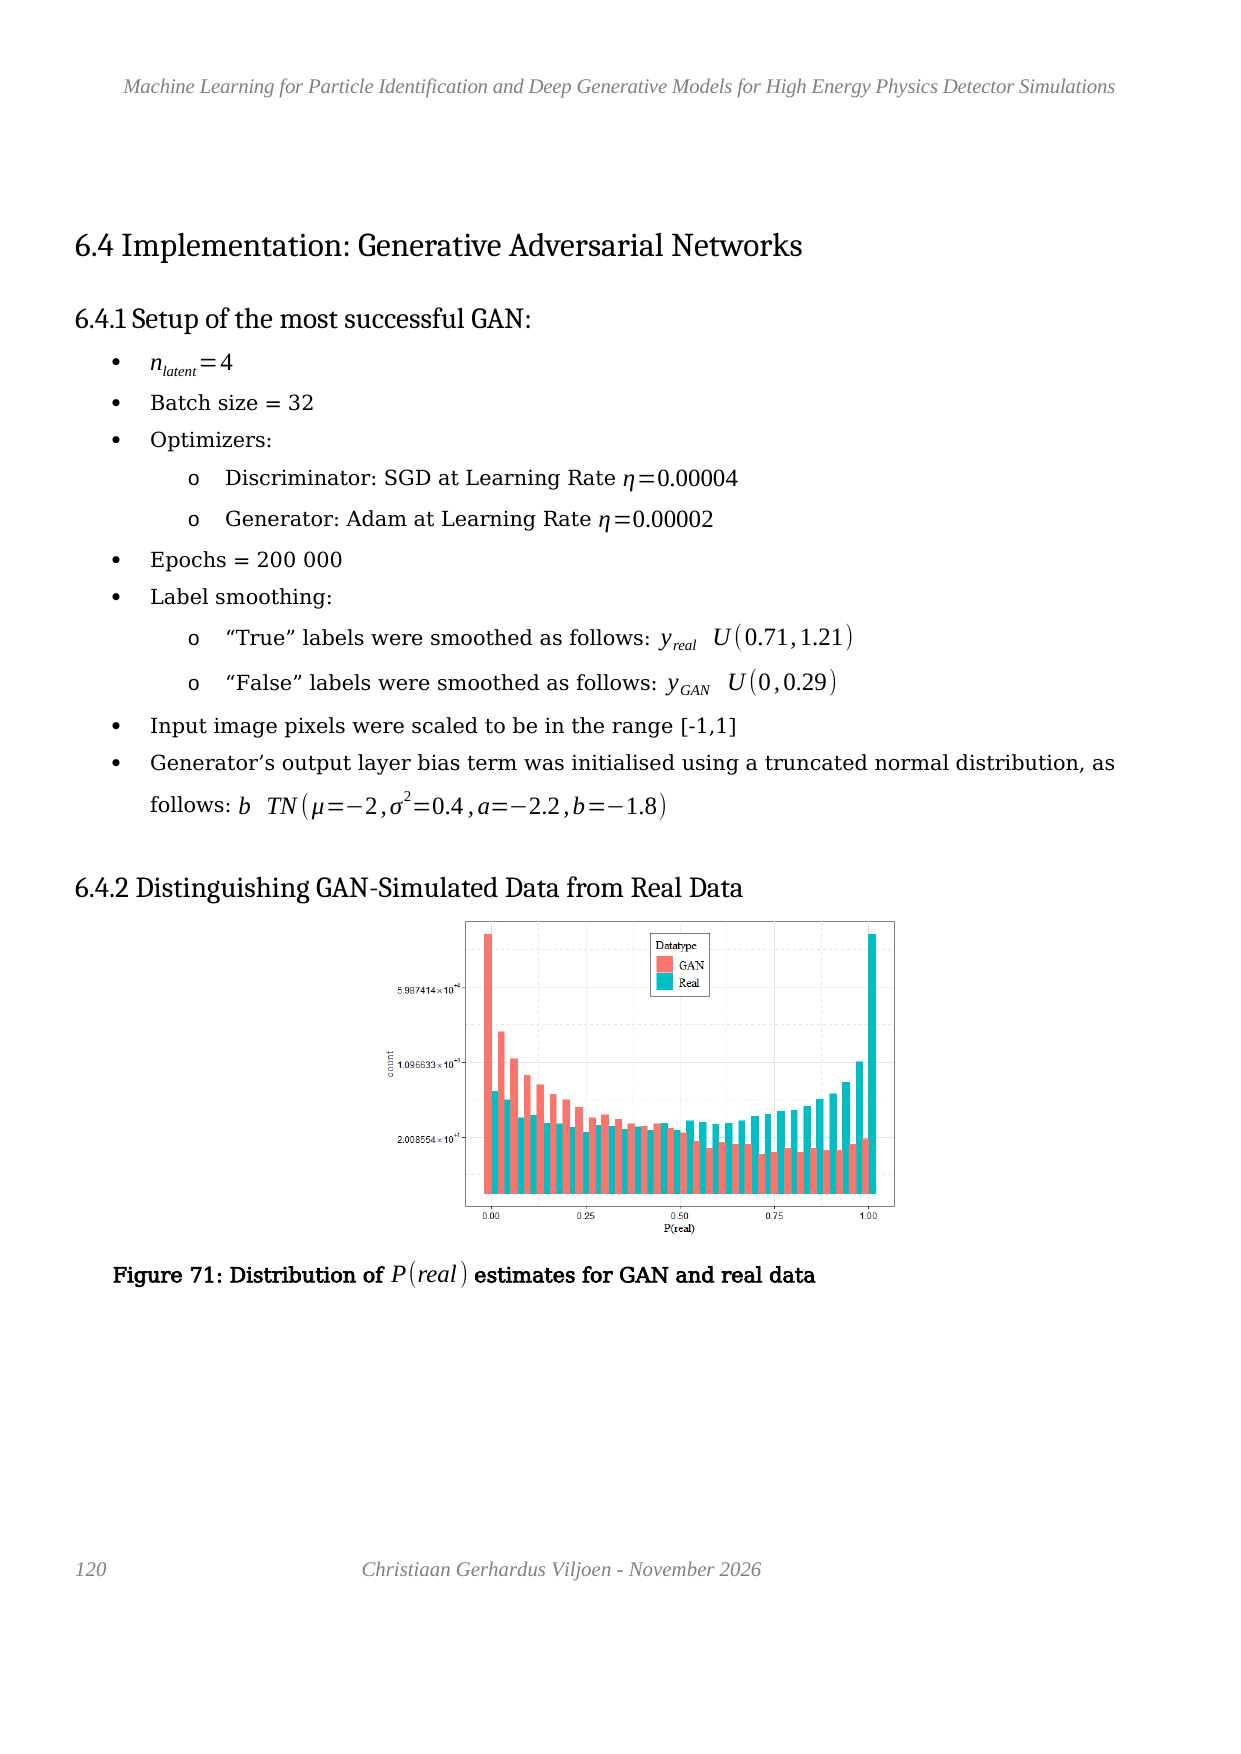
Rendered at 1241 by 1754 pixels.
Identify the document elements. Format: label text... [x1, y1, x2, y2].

subtitle Implementation: Generative Adversarial Networks [75, 227, 1165, 265]
list Generator’s output layer bias term was initialised using a truncated normal distribution, as follows: [112, 750, 1165, 821]
list Batch size = 32 [112, 389, 1165, 414]
list Discriminator: SGD at Learning Rate [187, 464, 1165, 492]
list Input image pixels were scaled to be in the range [-1,1] [112, 713, 1165, 738]
list Generator: Adam at Learning Rate [187, 506, 1165, 533]
subtitle Setup of the most successful GAN: [75, 302, 1165, 336]
list “True” labels were smoothed as follows: [187, 622, 1165, 654]
list Epochs = 200 000 [112, 547, 1165, 572]
picture [378, 916, 900, 1239]
text Figure 71: Distribution of estimates for GAN and real data [112, 1259, 1165, 1289]
list Optimizers: [112, 427, 1165, 452]
subtitle Distinguishing GAN-Simulated Data from Real Data [75, 871, 1165, 904]
list “False” labels were smoothed as follows: [187, 667, 1165, 699]
list Label smoothing: [112, 584, 1165, 609]
